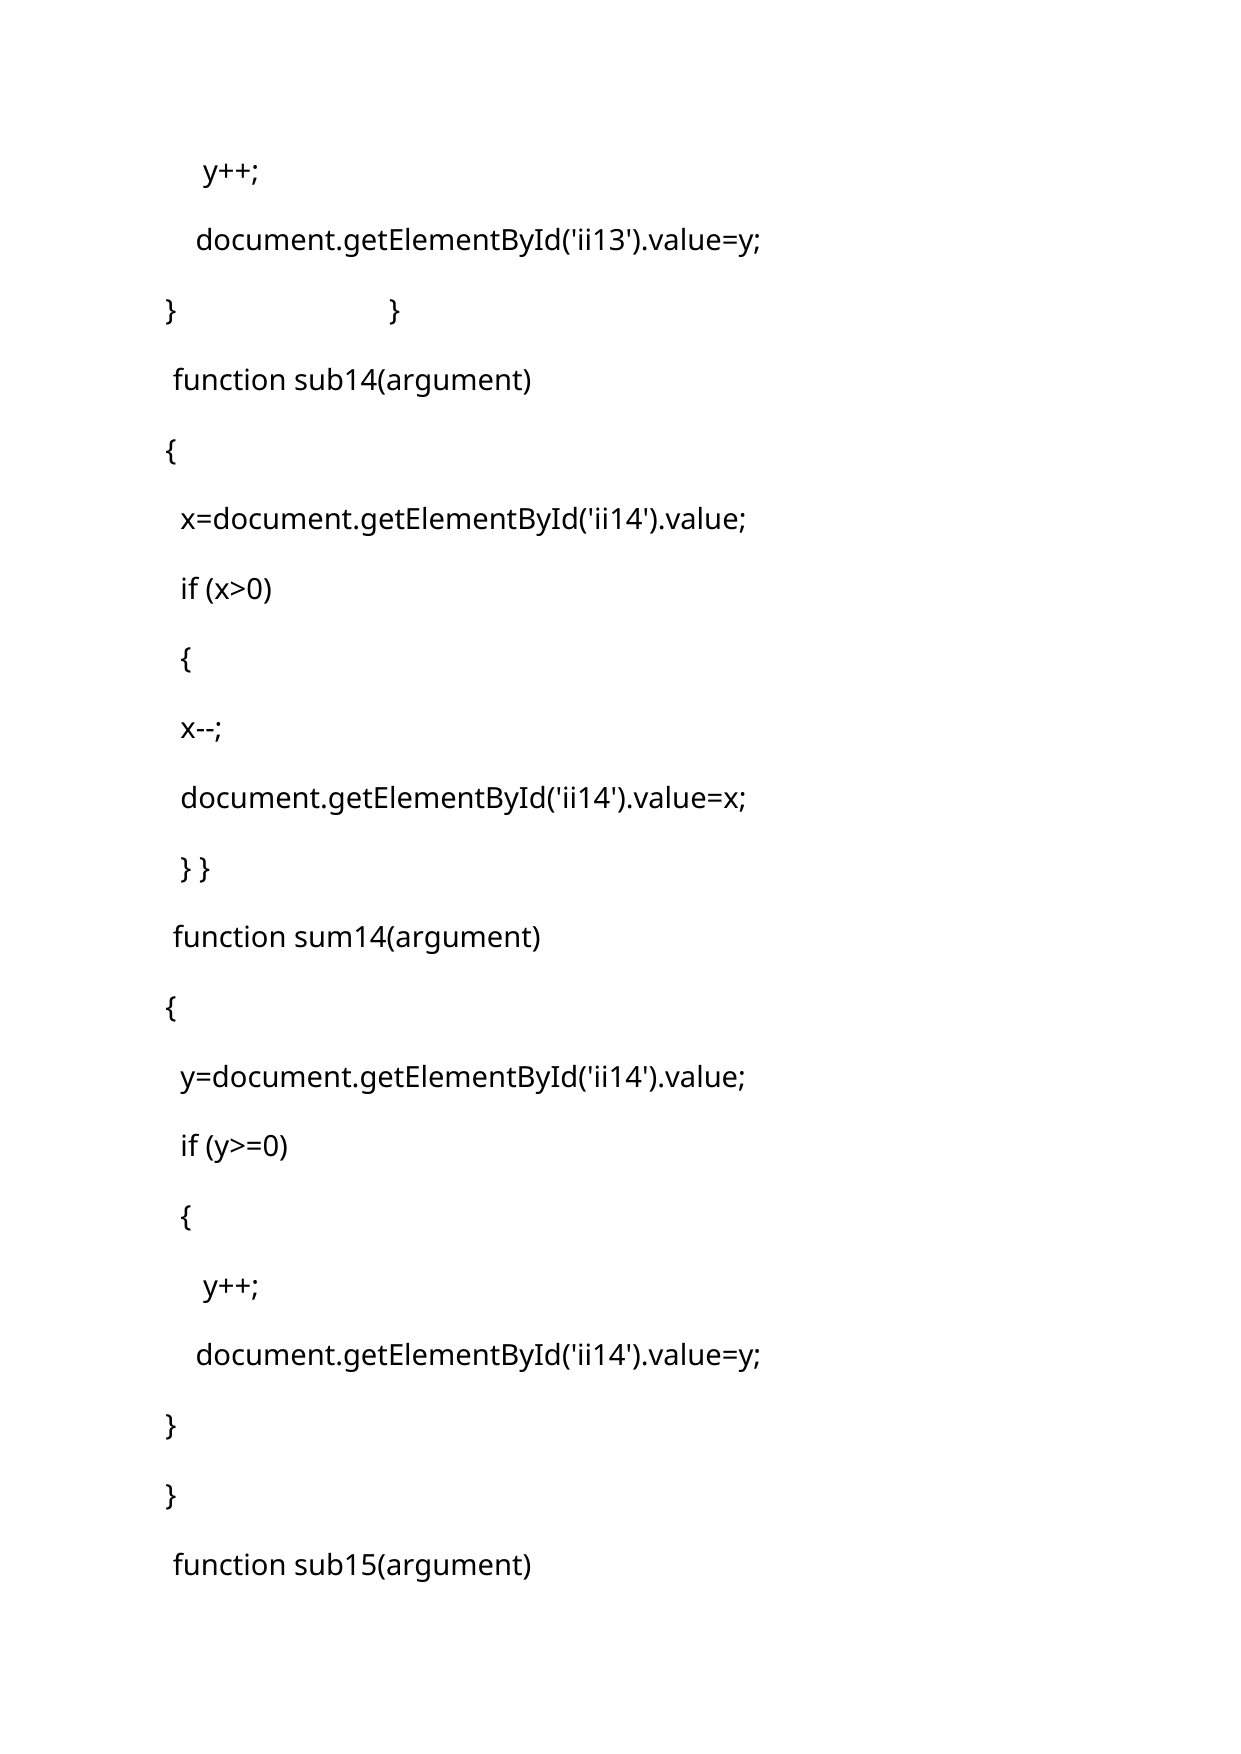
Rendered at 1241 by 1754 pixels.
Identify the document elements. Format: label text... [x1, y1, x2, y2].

text x--; [150, 707, 1090, 747]
text function sub14(argument) [150, 359, 1090, 399]
text } [150, 1474, 1090, 1514]
text { [150, 638, 1090, 677]
text } } [150, 289, 1090, 329]
text x=document.getElementById('ii14').value; [150, 498, 1090, 538]
text function sub15(argument) [150, 1544, 1090, 1583]
text document.getElementById('ii13').value=y; [150, 220, 1090, 259]
text y++; [150, 150, 1090, 190]
text { [150, 429, 1090, 468]
text function sum14(argument) [150, 917, 1090, 956]
text if (y>=0) [150, 1126, 1090, 1165]
text document.getElementById('ii14').value=y; [150, 1335, 1090, 1374]
text y++; [150, 1265, 1090, 1305]
text document.getElementById('ii14').value=x; [150, 777, 1090, 817]
text } } [150, 847, 1090, 887]
text y=document.getElementById('ii14').value; [150, 1056, 1090, 1096]
text { [150, 986, 1090, 1026]
text } [150, 1404, 1090, 1444]
text if (x>0) [150, 568, 1090, 608]
text { [150, 1195, 1090, 1235]
